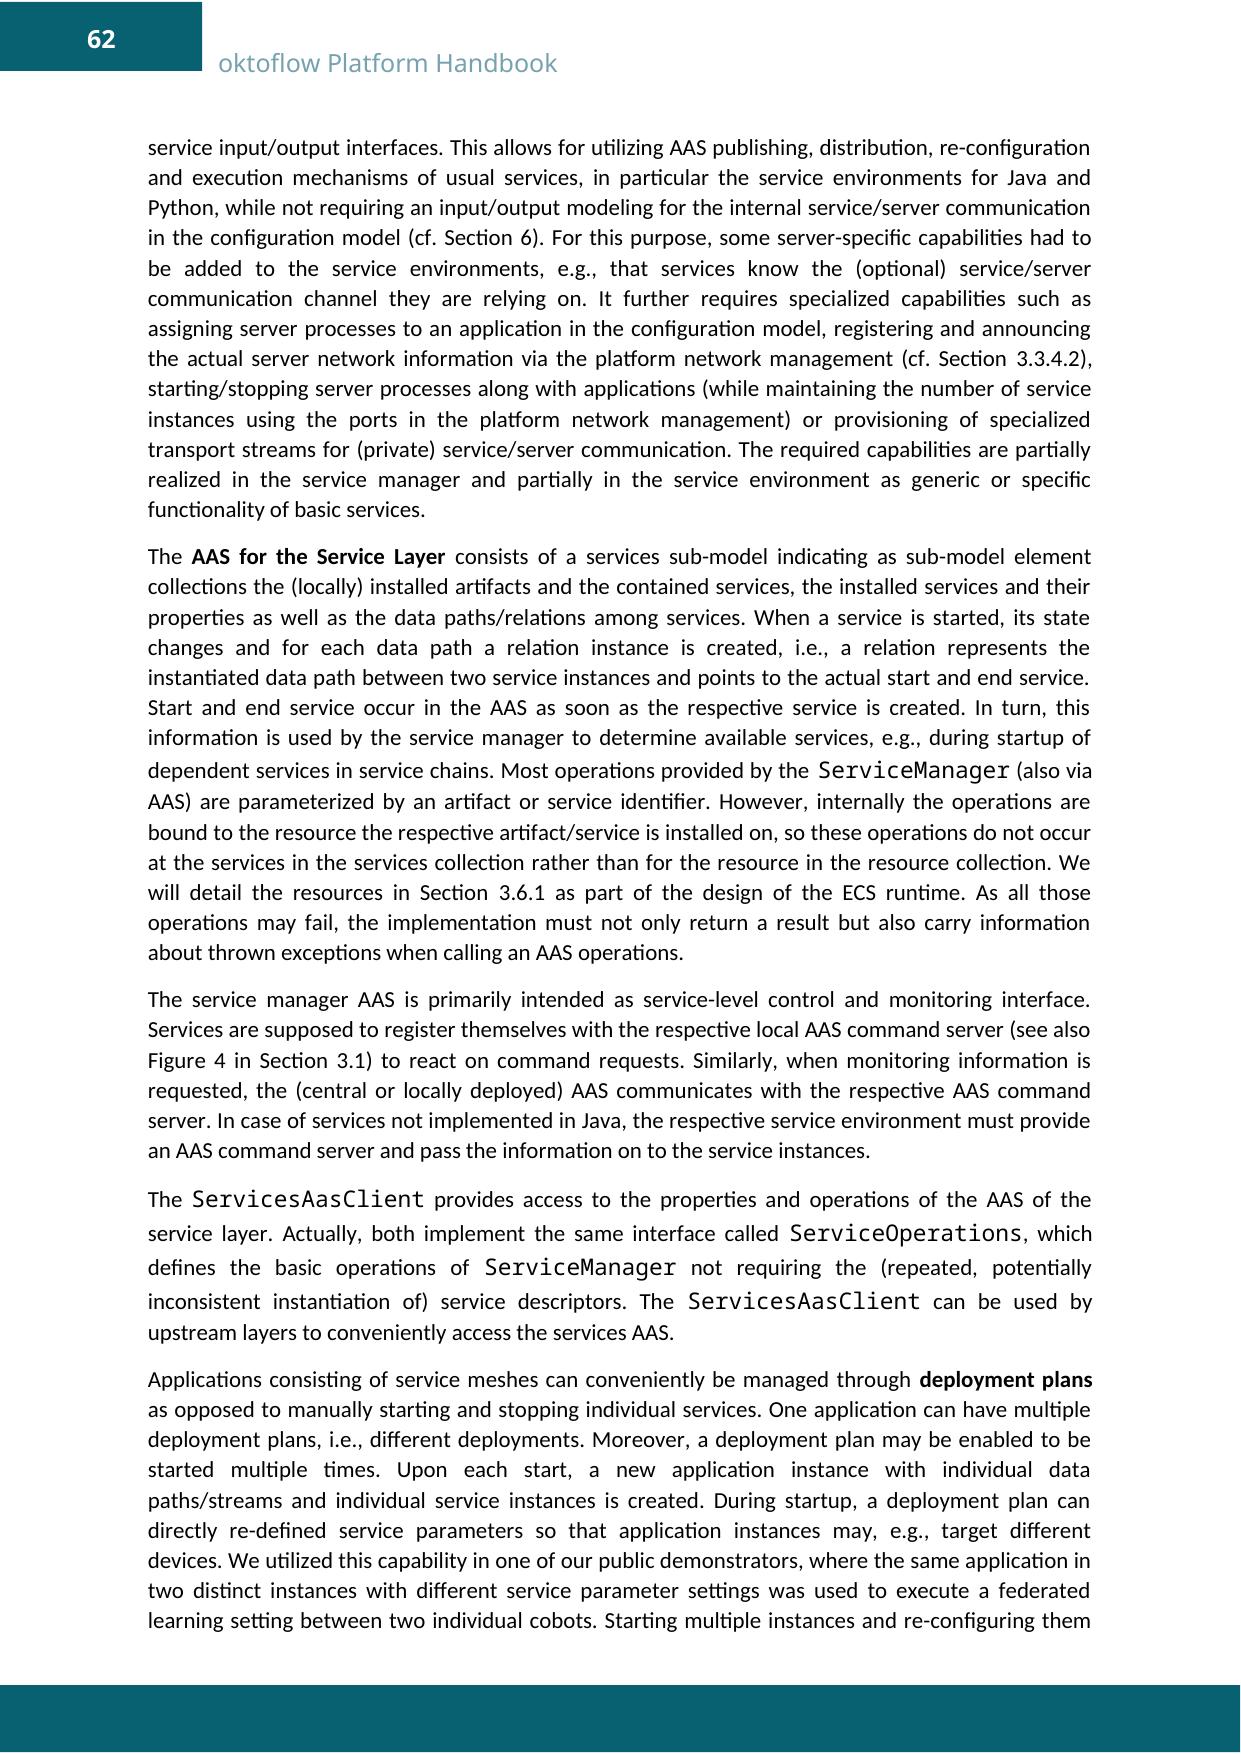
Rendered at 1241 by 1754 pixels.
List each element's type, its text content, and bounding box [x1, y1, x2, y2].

text The ServicesAasClient provides access to the properties and operations of the AAS of the service layer. Actually, both implement the same interface called ServiceOperations, which defines the basic operations of ServiceManager not requiring the (repeated, potentially inconsistent instantiation of) service descriptors. The ServicesAasClient can be used by upstream layers to conveniently access the services AAS. [148, 1183, 1093, 1346]
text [148, 133, 1093, 523]
text The AAS for the Service Layer consists of a services sub-model indicating as sub-model element collections the (locally) installed artifacts and the contained services, the installed services and their properties as well as the data paths/relations among services. When a service is started, its state changes and for each data path a relation instance is created, i.e., a relation represents the instantiated data path between two service instances and points to the actual start and end service. Start and end service occur in the AAS as soon as the respective service is created. In turn, this information is used by the service manager to determine available services, e.g., during startup of dependent services in service chains. Most operations provided by the ServiceManager (also via AAS) are parameterized by an artifact or service identifier. However, internally the operations are bound to the resource the respective artifact/service is installed on, so these operations do not occur at the services in the services collection rather than for the resource in the resource collection. We will detail the resources in Section 3.6.1 as part of the design of the ECS runtime. As all those operations may fail, the implementation must not only return a result but also carry information about thrown exceptions when calling an AAS operations. [148, 542, 1093, 967]
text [148, 1365, 1093, 1634]
text The service manager AAS is primarily intended as service-level control and monitoring interface. Services are supposed to register themselves with the respective local AAS command server (see also Figure 4 in Section 3.1) to react on command requests. Similarly, when monitoring information is requested, the (central or locally deployed) AAS communicates with the respective AAS command server. In case of services not implemented in Java, the respective service environment must provide an AAS command server and pass the information on to the service instances. [148, 985, 1093, 1164]
